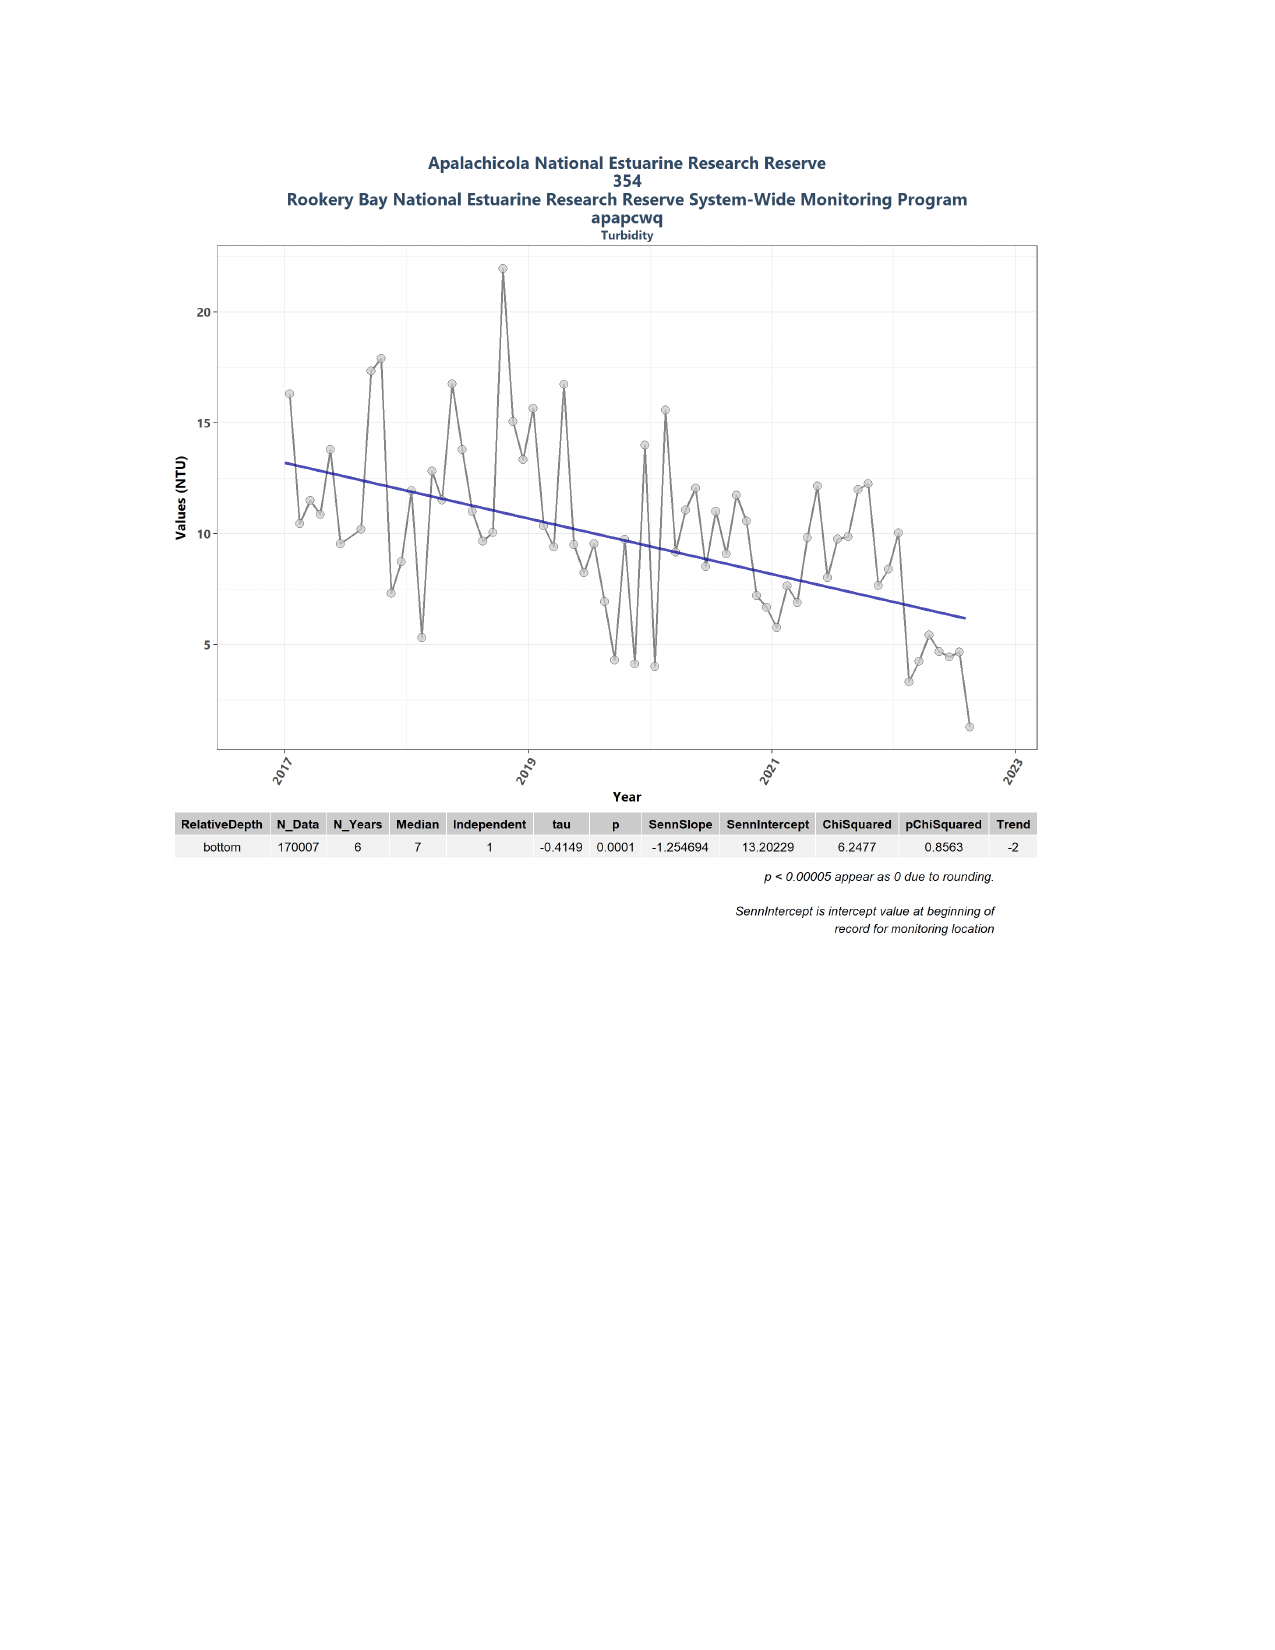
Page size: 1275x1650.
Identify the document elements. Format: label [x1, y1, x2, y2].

picture [168, 150, 1044, 938]
